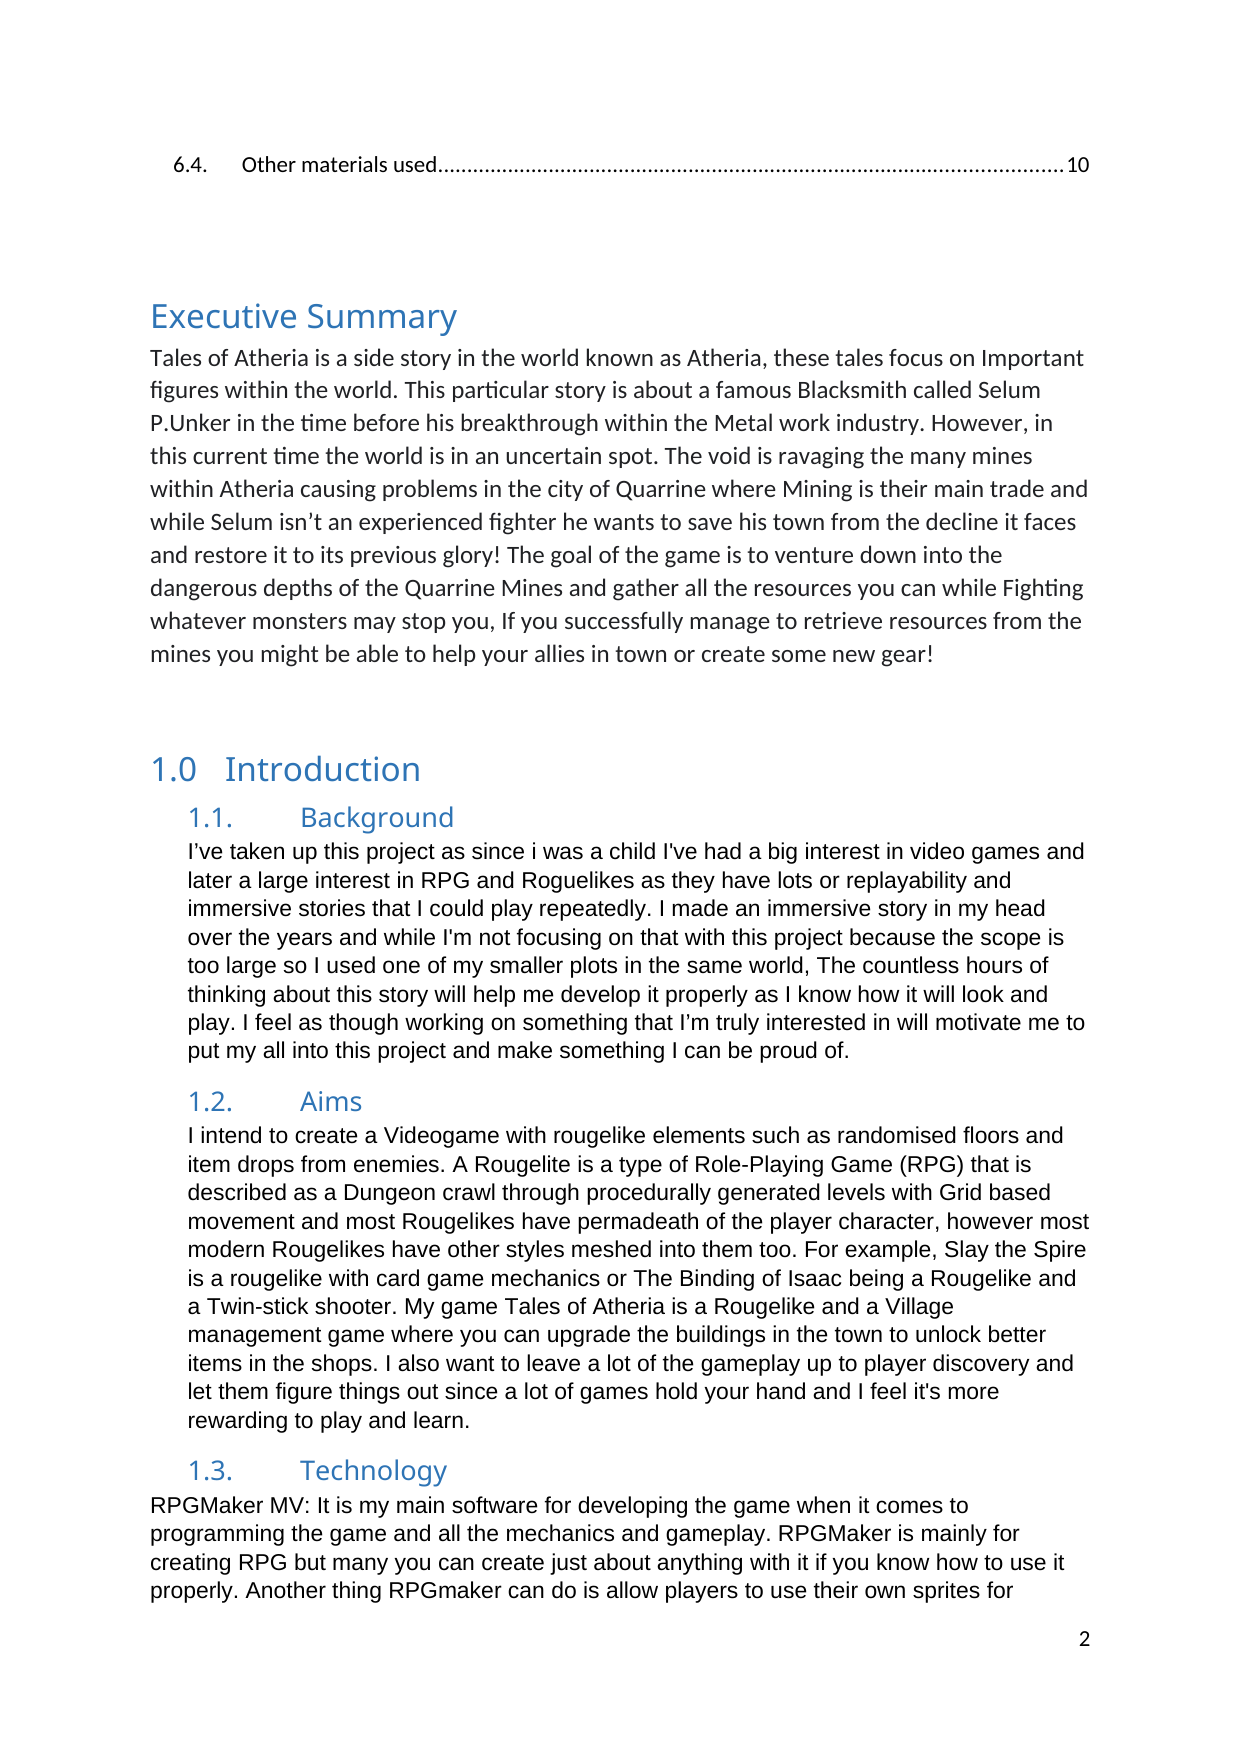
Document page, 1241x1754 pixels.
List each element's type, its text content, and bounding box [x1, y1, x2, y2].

subtitle Background [187, 798, 1090, 835]
subtitle Introduction [150, 745, 1090, 791]
text I’ve taken up this project as since i was a child I've had a big interest in video games and later a large interest in RPG and Roguelikes as they have lots or replayability and immersive stories that I could play repeatedly. I made an immersive story in my head over the years and while I'm not focusing on that with this project because the scope is too large so I used one of my smaller plots in the same world, The countless hours of thinking about this story will help me develop it properly as I know how it will look and play. I feel as though working on something that I’m truly interested in will motivate me to put my all into this project and make something I can be proud of. [187, 838, 1090, 1064]
subtitle Technology [187, 1452, 1090, 1489]
text I intend to create a Videogame with rougelike elements such as randomised floors and item drops from enemies. A Rougelite is a type of Role-Playing Game (RPG) that is described as a Dungeon crawl through procedurally generated levels with Grid based movement and most Rougelikes have permadeath of the player character, however most modern Rougelikes have other styles meshed into them too. For example, Slay the Spire is a rougelike with card game mechanics or The Binding of Isaac being a Rougelike and a Twin-stick shooter. My game Tales of Atheria is a Rougelike and a Village management game where you can upgrade the buildings in the town to unlock better items in the shops. I also want to leave a lot of the gameplay up to player discovery and let them figure things out since a lot of games hold your hand and I feel it's more rewarding to play and learn. [187, 1122, 1090, 1433]
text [150, 1492, 1090, 1603]
subtitle Aims [187, 1082, 1090, 1119]
subtitle Executive Summary [150, 293, 1090, 338]
text Tales of Atheria is a side story in the world known as Atheria, these tales focus on Important figures within the world. This particular story is about a famous Blacksmith called Selum P.Unker in the time before his breakthrough within the Metal work industry. However, in this current time the world is in an uncertain spot. The void is ravaging the many mines within Atheria causing problems in the city of Quarrine where Mining is their main trade and while Selum isn’t an experienced fighter he wants to save his town from the decline it faces and restore it to its previous glory! The goal of the game is to venture down into the dangerous depths of the Quarrine Mines and gather all the resources you can while Fighting whatever monsters may stop you, If you successfully manage to retrieve resources from the mines you might be able to help your allies in town or create some new gear! [150, 342, 1090, 668]
